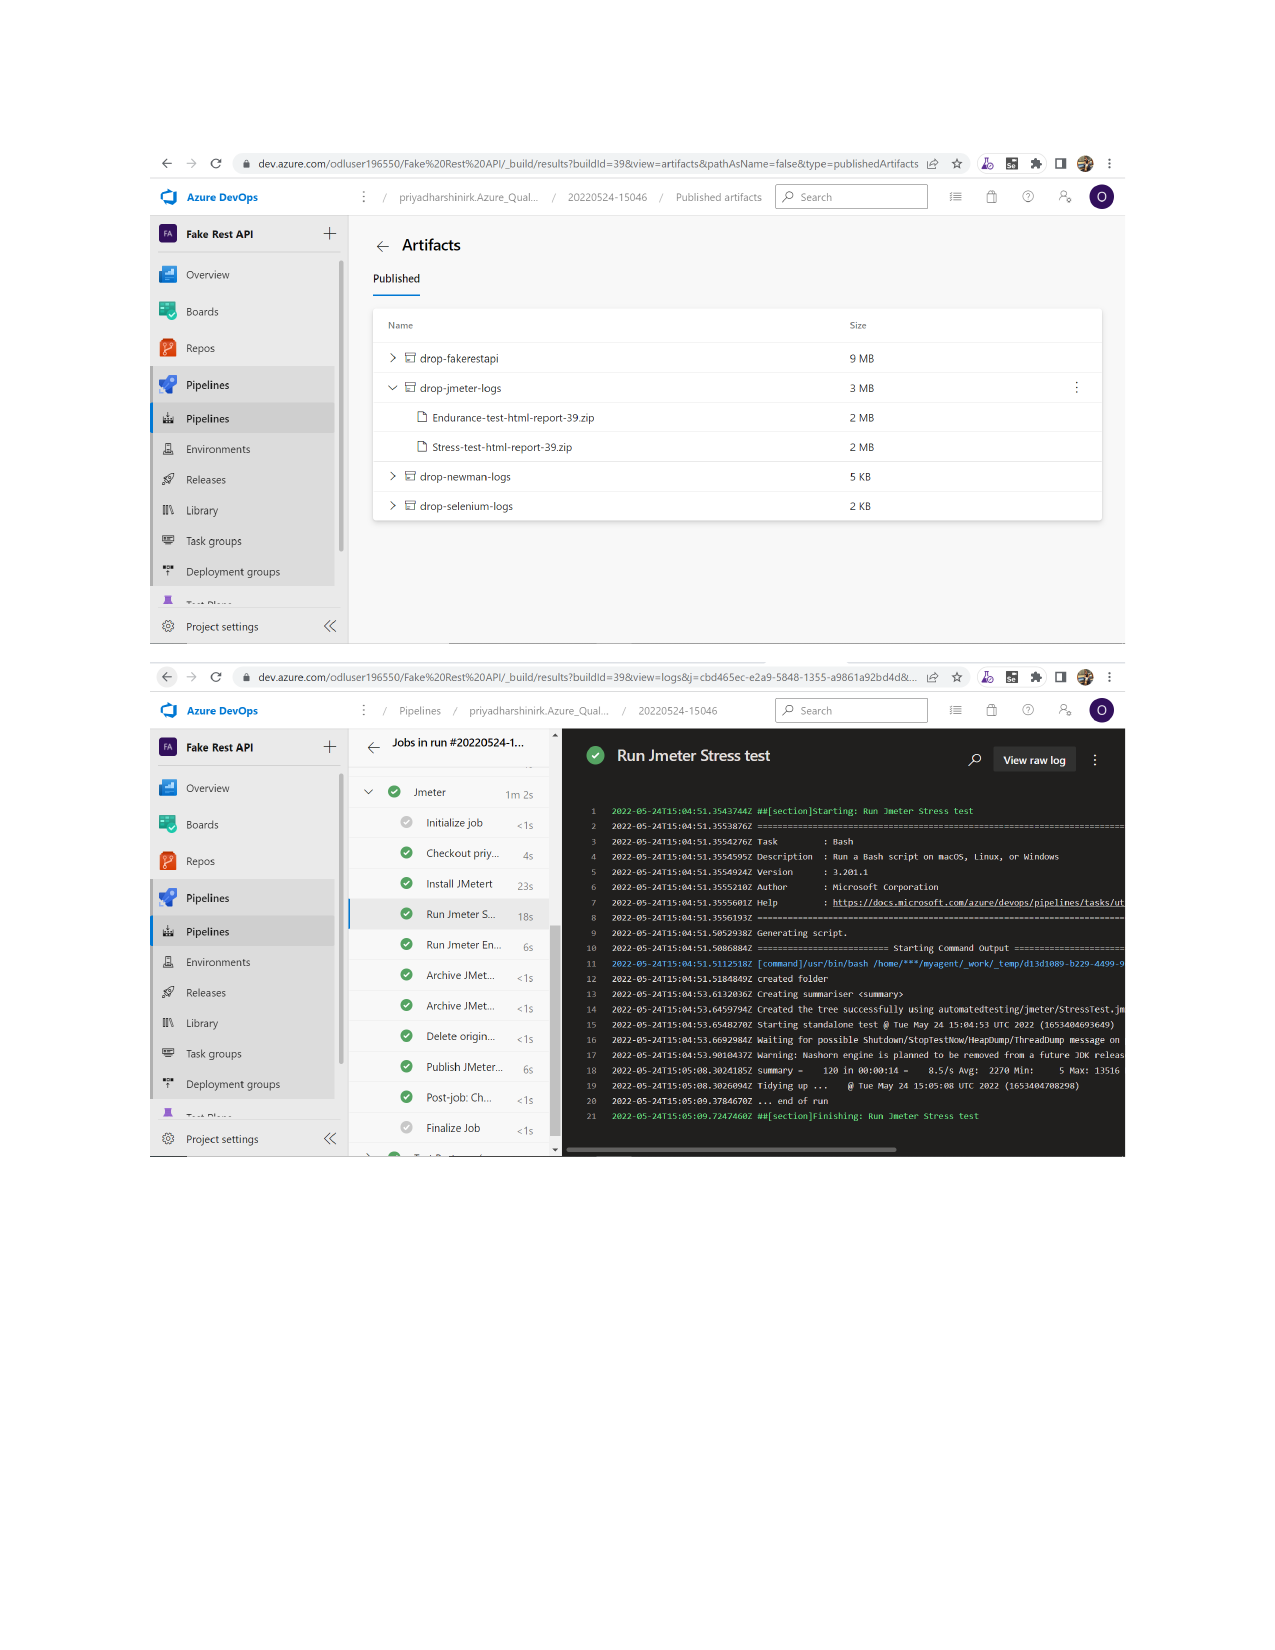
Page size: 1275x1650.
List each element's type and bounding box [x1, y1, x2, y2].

picture [150, 150, 1125, 644]
picture [150, 662, 1125, 1157]
